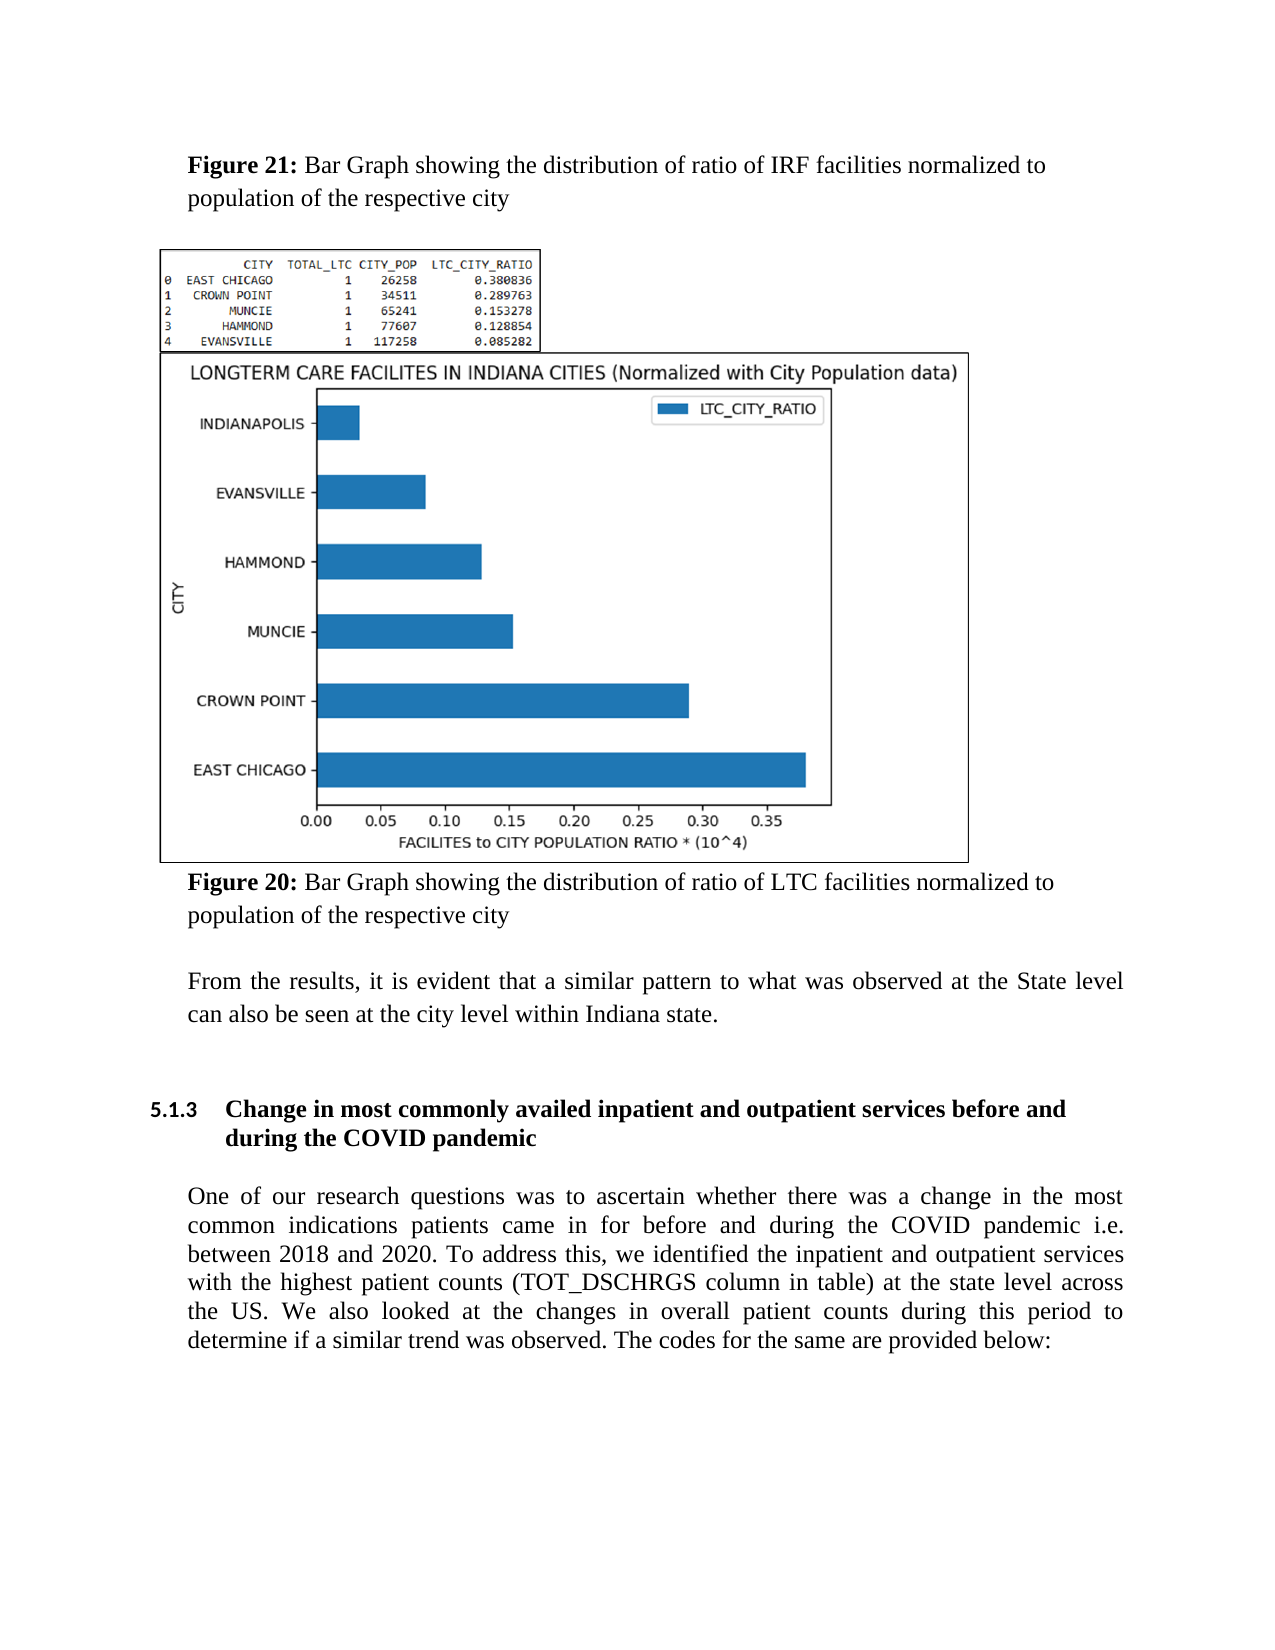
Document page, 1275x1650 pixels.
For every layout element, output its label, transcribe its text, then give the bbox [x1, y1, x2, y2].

list Figure 20: Bar Graph showing the distribution of ratio of LTC facilities normalized to population of the respective city [187, 867, 1125, 929]
picture [159, 249, 969, 863]
text One of our research questions was to ascertain whether there was a change in the most common indications patients came in for before and during the COVID pandemic i.e. between 2018 and 2020. To address this, we identified the inpatient and outpatient services with the highest patient counts (TOT_DSCHRGS column in table) at the state level across the US. We also looked at the changes in overall patient counts during this period to determine if a similar trend was observed. The codes for the same are provided below: [187, 1181, 1125, 1354]
list Figure 21: Bar Graph showing the distribution of ratio of IRF facilities normalized to population of the respective city [187, 150, 1125, 212]
list From the results, it is evident that a similar pattern to what was observed at the State level can also be seen at the city level within Indiana state. [187, 966, 1125, 1028]
list Change in most commonly availed inpatient and outpatient services before and during the COVID pandemic [150, 1094, 1125, 1152]
